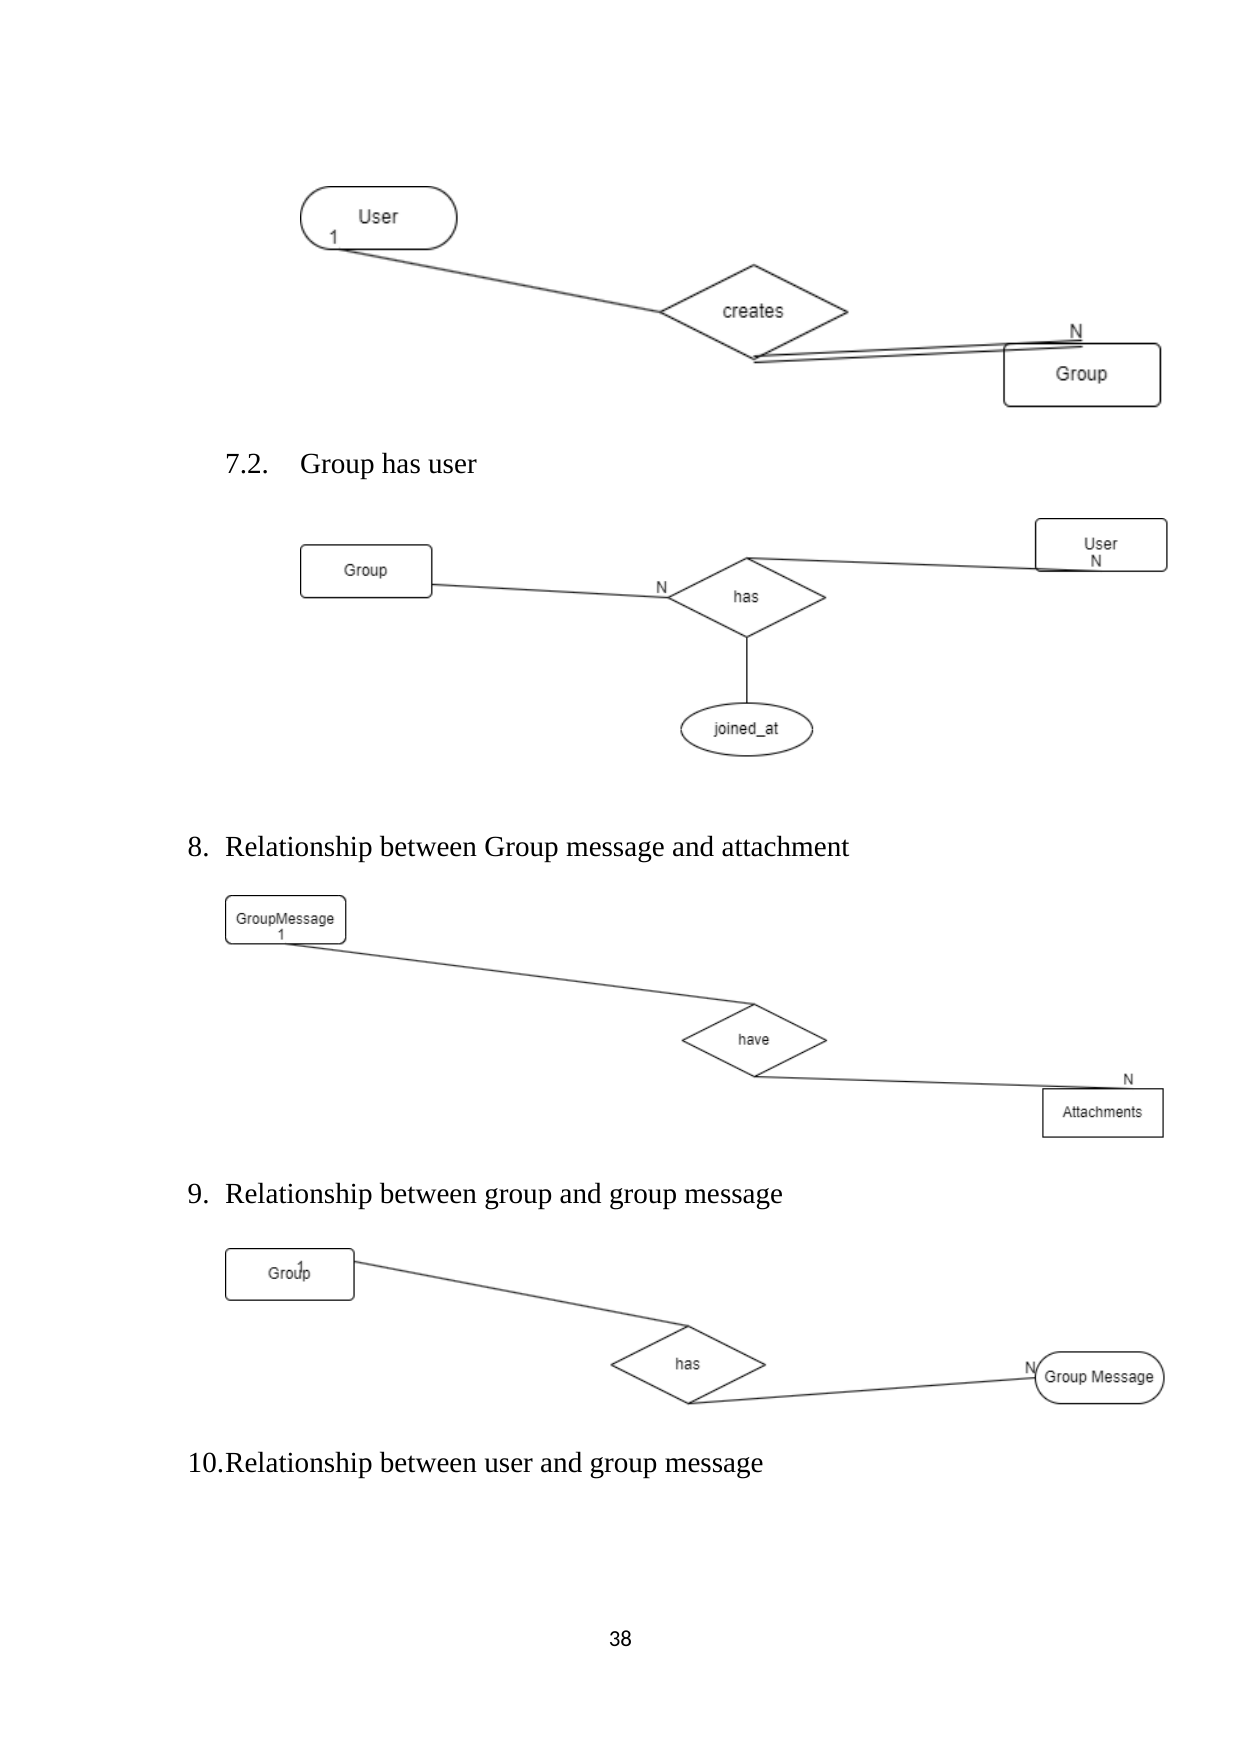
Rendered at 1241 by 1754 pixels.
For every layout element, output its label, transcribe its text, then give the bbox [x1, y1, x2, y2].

list Relationship between user and group message [187, 1445, 1090, 1479]
picture [225, 1248, 1166, 1407]
picture [300, 186, 1163, 409]
list Relationship between Group message and attachment [187, 829, 1090, 863]
picture [300, 518, 1169, 758]
list Relationship between group and group message [187, 1177, 1090, 1210]
list Group has user [225, 447, 1090, 480]
picture [225, 895, 1165, 1139]
